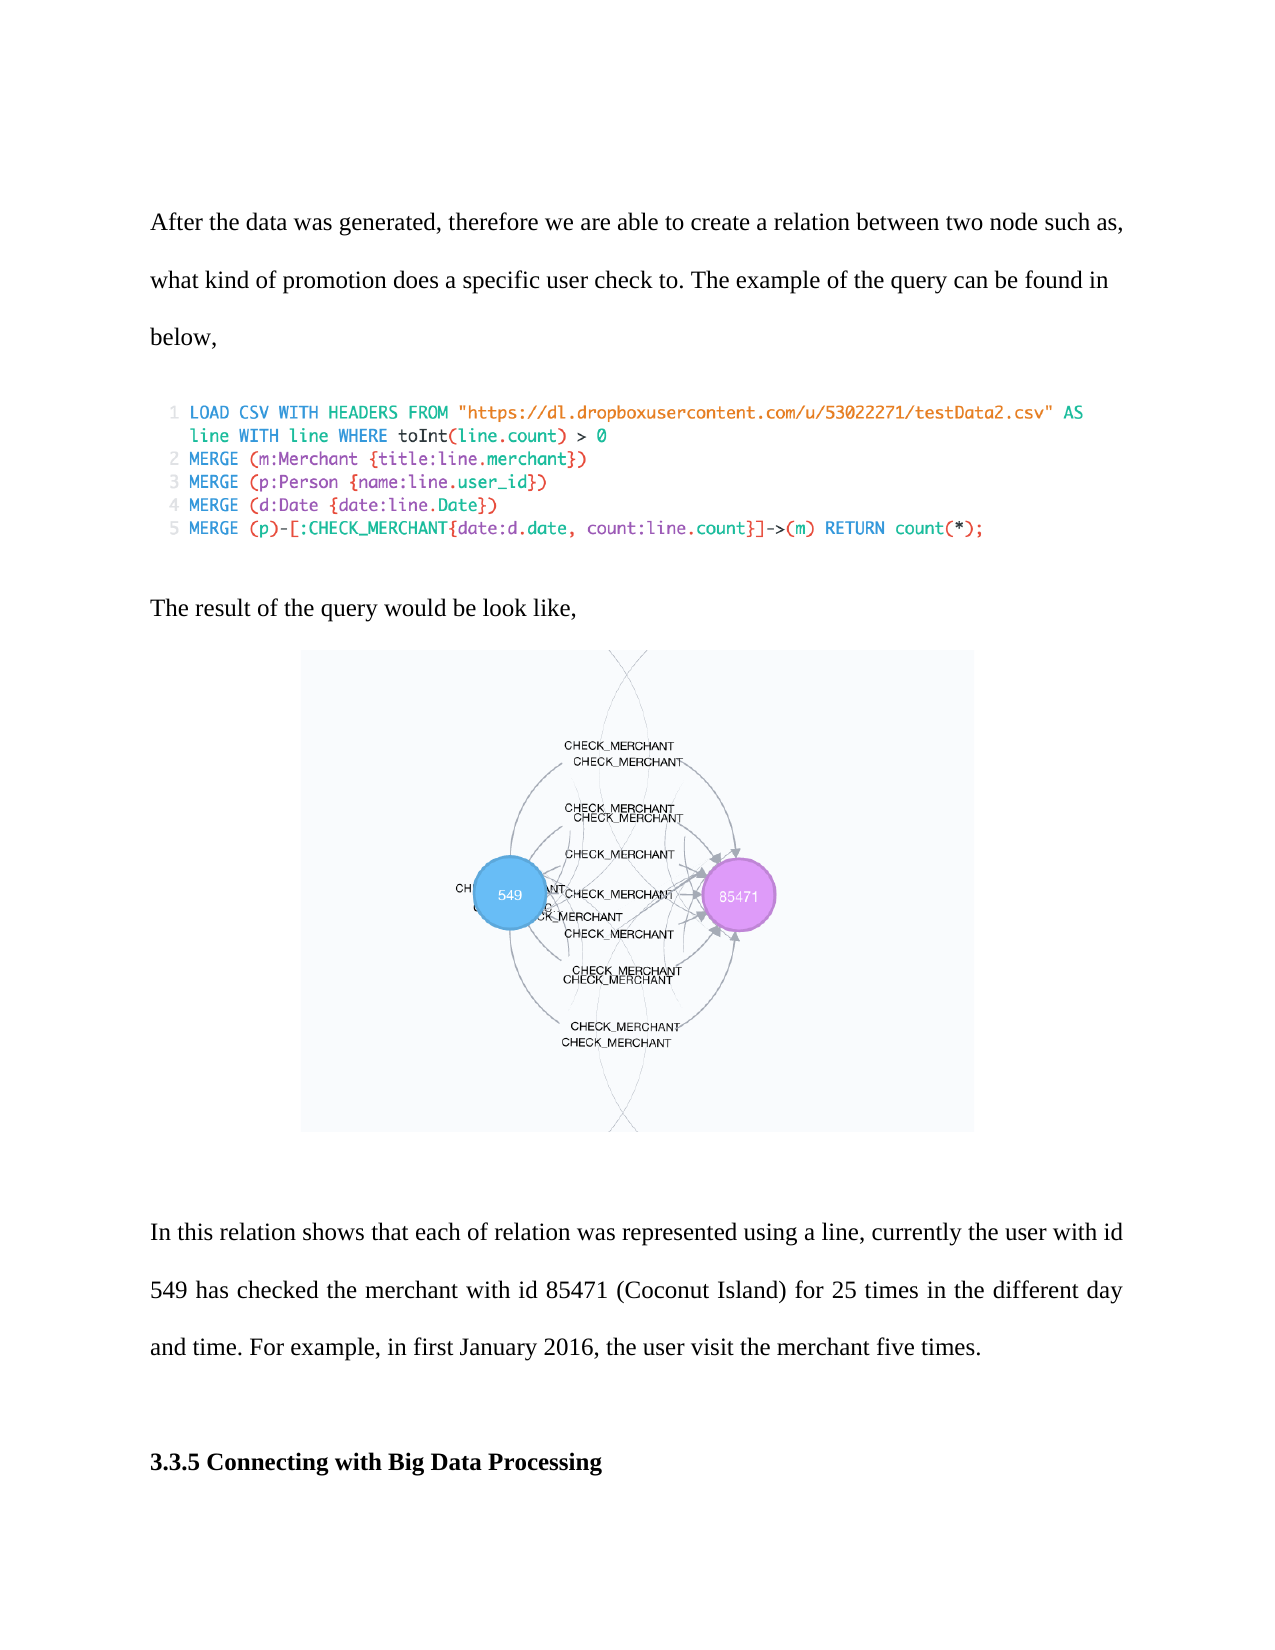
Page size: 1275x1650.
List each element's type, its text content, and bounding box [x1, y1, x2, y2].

text In this relation shows that each of relation was represented using a line, currently the user with id 549 has checked the merchant with id 85471 (Coconut Island) for 25 times in the different day and time. For example, in first January 2016, the user visit the merchant five times. [150, 1217, 1125, 1361]
picture [300, 650, 975, 1132]
text 3.3.5 Connecting with Big Data Processing [150, 1447, 1125, 1476]
text After the data was generated, therefore we are able to create a relation between two node such as, what kind of promotion does a specific user check to. The example of the query can be found in below, [150, 207, 1125, 351]
text The result of the query would be look like, [150, 593, 1125, 621]
picture [150, 380, 1125, 564]
